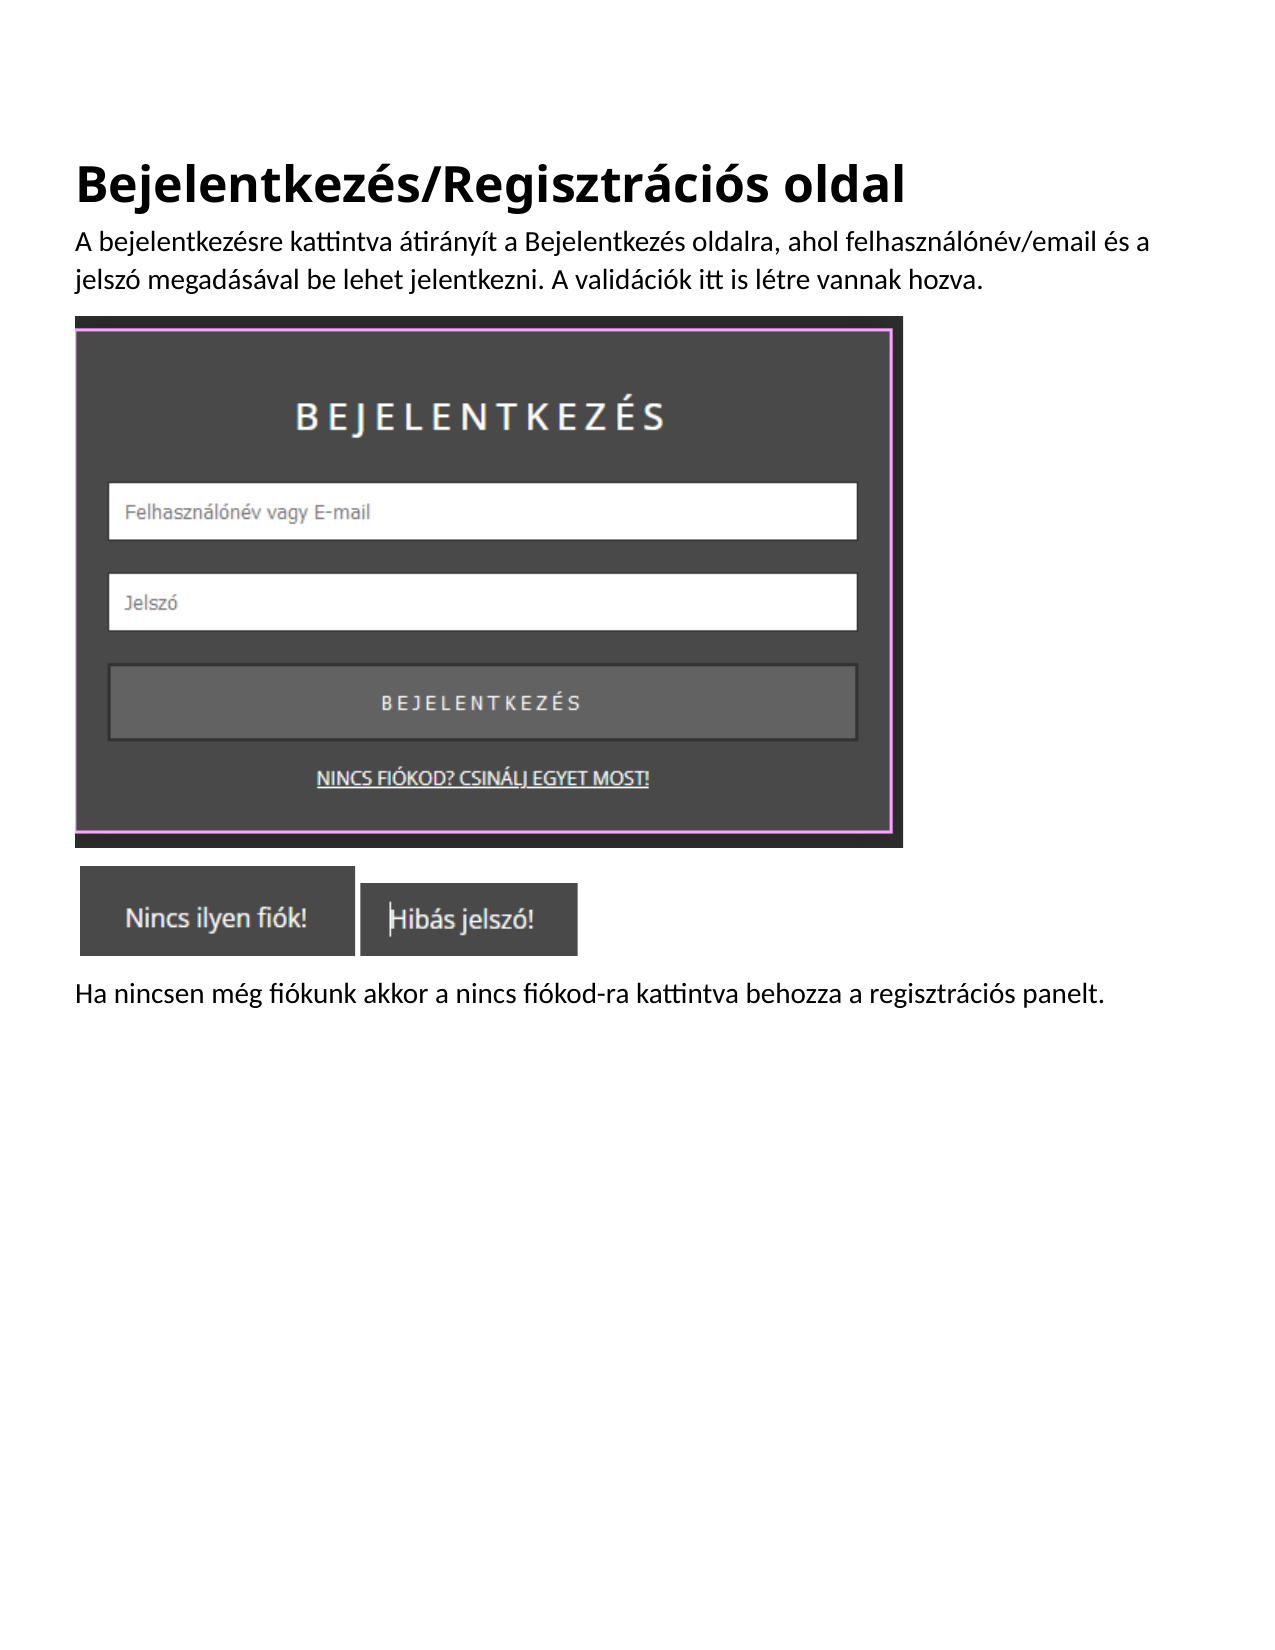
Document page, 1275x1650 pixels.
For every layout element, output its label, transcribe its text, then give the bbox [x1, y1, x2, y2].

text A bejelentkezésre kattintva átirányít a Bejelentkezés oldalra, ahol felhasználónév/email és a jelszó megadásával be lehet jelentkezni. A validációk itt is létre vannak hozva. [75, 223, 1200, 297]
text Ha nincsen még fiókunk akkor a nincs fiókod-ra kattintva behozza a regisztrációs panelt. [75, 975, 1200, 1010]
picture [360, 883, 578, 956]
picture [80, 866, 356, 956]
picture [75, 316, 904, 848]
subtitle Bejelentkezés/Regisztrációs oldal [75, 149, 1200, 218]
